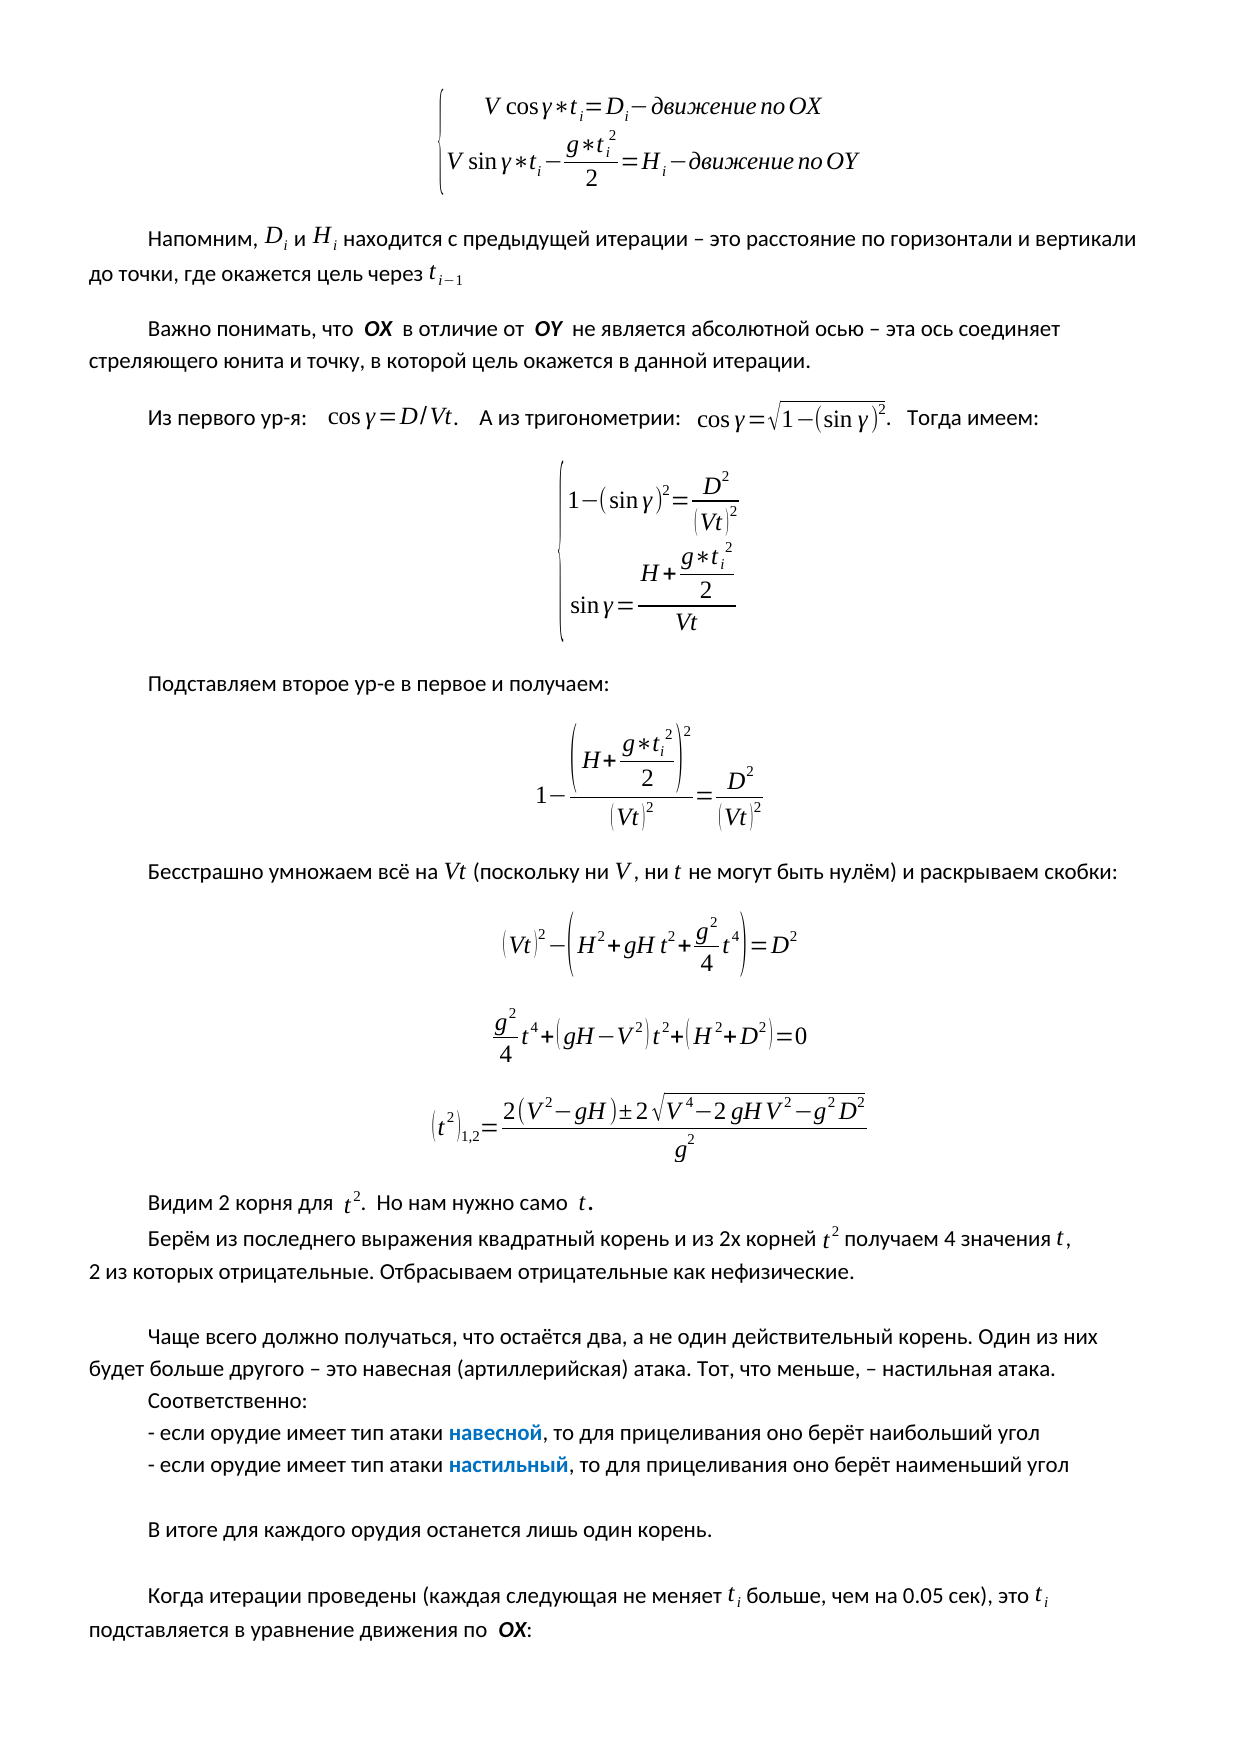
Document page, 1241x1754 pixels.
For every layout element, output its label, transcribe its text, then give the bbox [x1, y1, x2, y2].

text В итоге для каждого орудия останется лишь один корень. [88, 1515, 1152, 1543]
text Из первого ур-я: . А из тригонометрии: . Тогда имеем: [88, 399, 1152, 435]
text - если орудие имеет тип атаки настильный, то для прицеливания оно берёт наименьший угол [88, 1451, 1152, 1479]
text Видим 2 корня для . Но нам нужно само . [88, 1187, 1152, 1218]
text Когда итерации проведены (каждая следующая не меняет больше, чем на 0.05 сек), это подставляется в уравнение движения по OX: [88, 1579, 1152, 1643]
text Важно понимать, что OX в отличие от OY не является абсолютной осью – эта ось соединяет стреляющего юнита и точку, в которой цель окажется в данной итерации. [88, 314, 1152, 374]
text Подставляем второе ур-е в первое и получаем: [88, 669, 1152, 697]
text Напомним, и находится с предыдущей итерации – это расстояние по горизонтали и вертикали до точки, где окажется цель через [88, 222, 1152, 289]
text Берём из последнего выражения квадратный корень и из 2х корней получаем 4 значения , 2 из которых отрицательные. Отбрасываем отрицательные как нефизические. [88, 1222, 1152, 1286]
text Соответственно: [88, 1386, 1152, 1414]
text - если орудие имеет тип атаки навесной, то для прицеливания оно берёт наибольший угол [88, 1418, 1152, 1446]
text Бесстрашно умножаем всё на (поскольку ни , ни не могут быть нулём) и раскрываем скобки: [88, 857, 1152, 885]
text Чаще всего должно получаться, что остаётся два, а не один действительный корень. Один из них будет больше другого – это навесная (артиллерийская) атака. Тот, что меньше, – настильная атака. [88, 1322, 1152, 1382]
